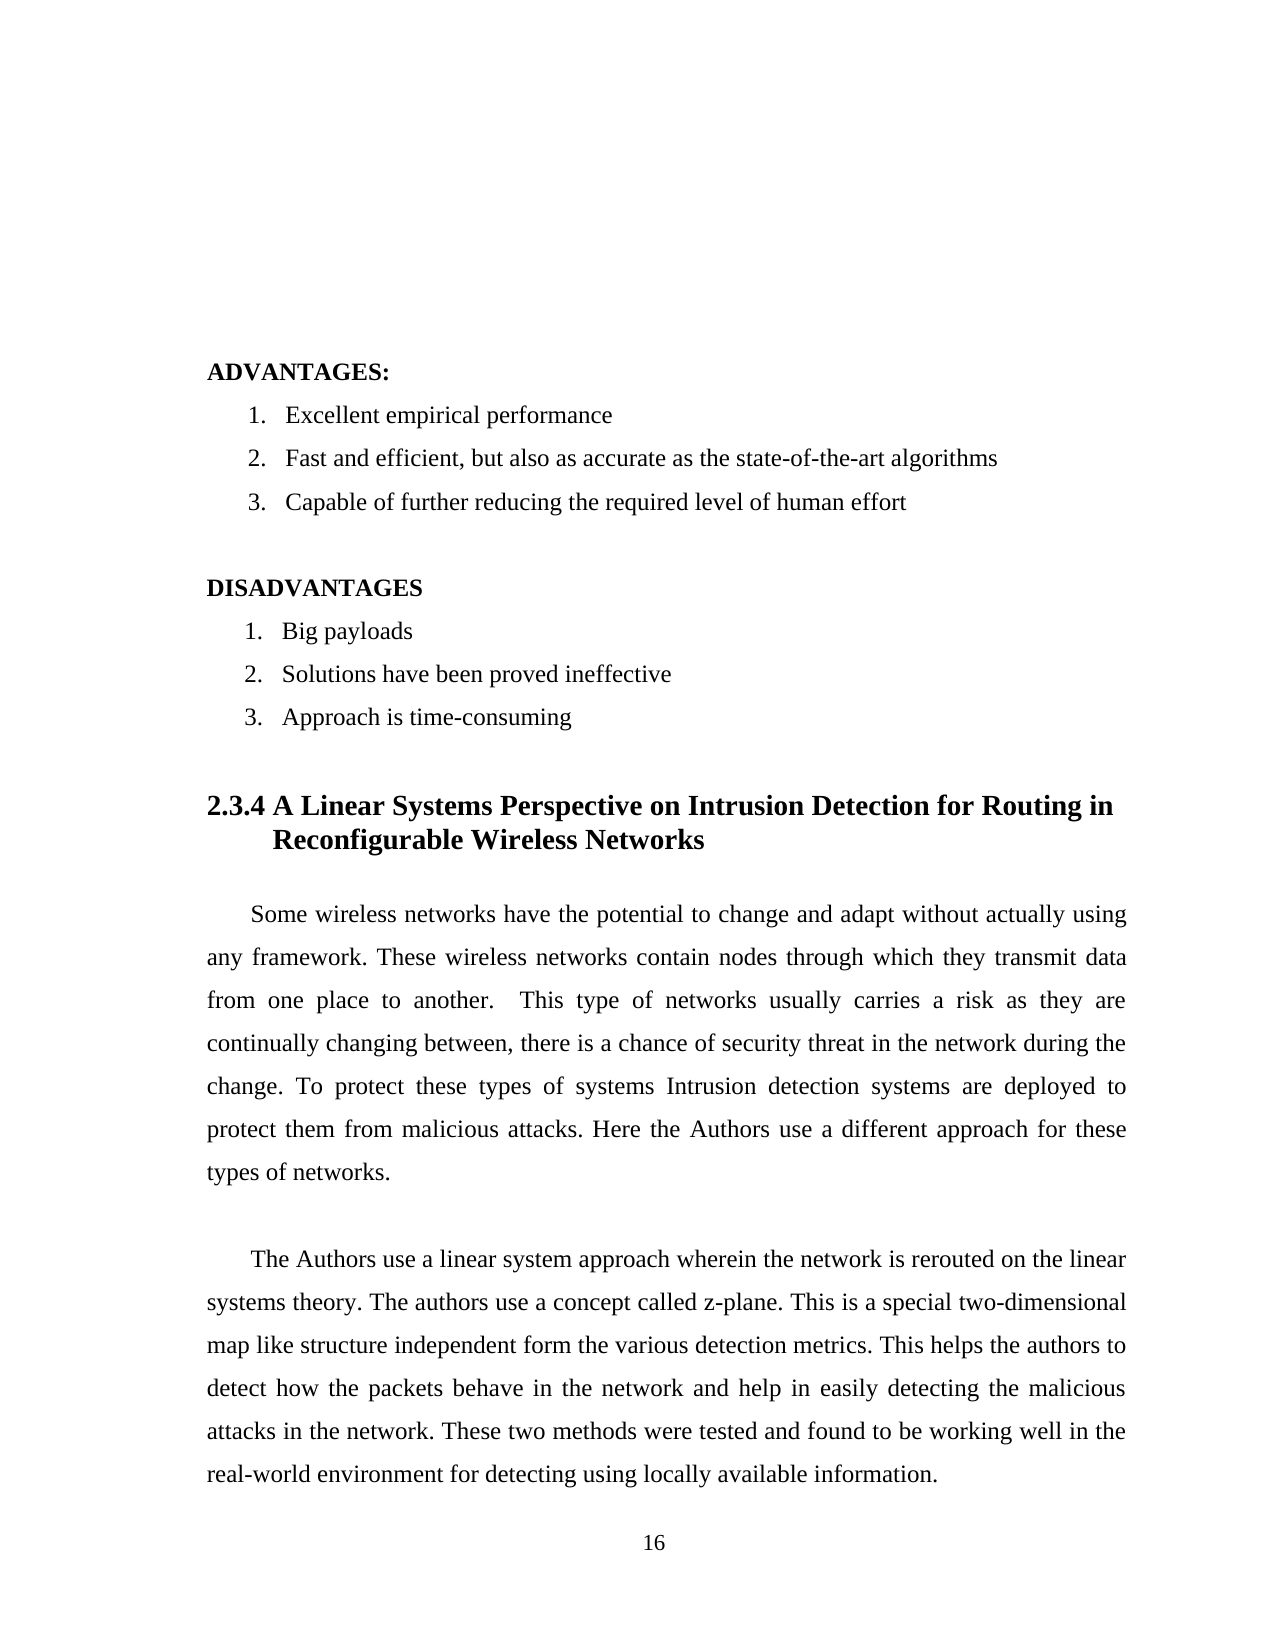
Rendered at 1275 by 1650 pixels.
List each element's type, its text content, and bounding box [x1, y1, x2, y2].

subtitle Reconfigurable Wireless Networks [207, 822, 1128, 856]
list Fast and efficient, but also as accurate as the state-of-the-art algorithms [248, 443, 1128, 472]
text DISADVANTAGES [189, 573, 1128, 602]
list Capable of further reducing the required level of human effort [248, 487, 1128, 515]
text ADVANTAGES: [207, 357, 1128, 386]
subtitle The Authors use a linear system approach wherein the network is rerouted on the linear systems theory. The authors use a concept called z-plane. This is a special two-dimensional map like structure independent form the various detection metrics. This helps the authors to detect how the packets behave in the network and help in easily detecting the malicious attacks in the network. These two methods were tested and found to be working well in the real-world environment for detecting using locally available information. [207, 1244, 1128, 1488]
list Excellent empirical performance [248, 400, 1128, 429]
subtitle Some wireless networks have the potential to change and adapt without actually using any framework. These wireless networks contain nodes through which they transmit data from one place to another. This type of networks usually carries a risk as they are continually changing between, there is a chance of security threat in the network during the change. To protect these types of systems Intrusion detection systems are deployed to protect them from malicious attacks. Here the Authors use a different approach for these types of networks. [207, 899, 1128, 1186]
subtitle Big payloads [244, 616, 1128, 645]
subtitle 2.3.4 A Linear Systems Perspective on Intrusion Detection for Routing in [207, 788, 1128, 822]
subtitle Approach is time-consuming [244, 702, 1128, 731]
subtitle Solutions have been proved ineffective [244, 659, 1128, 688]
